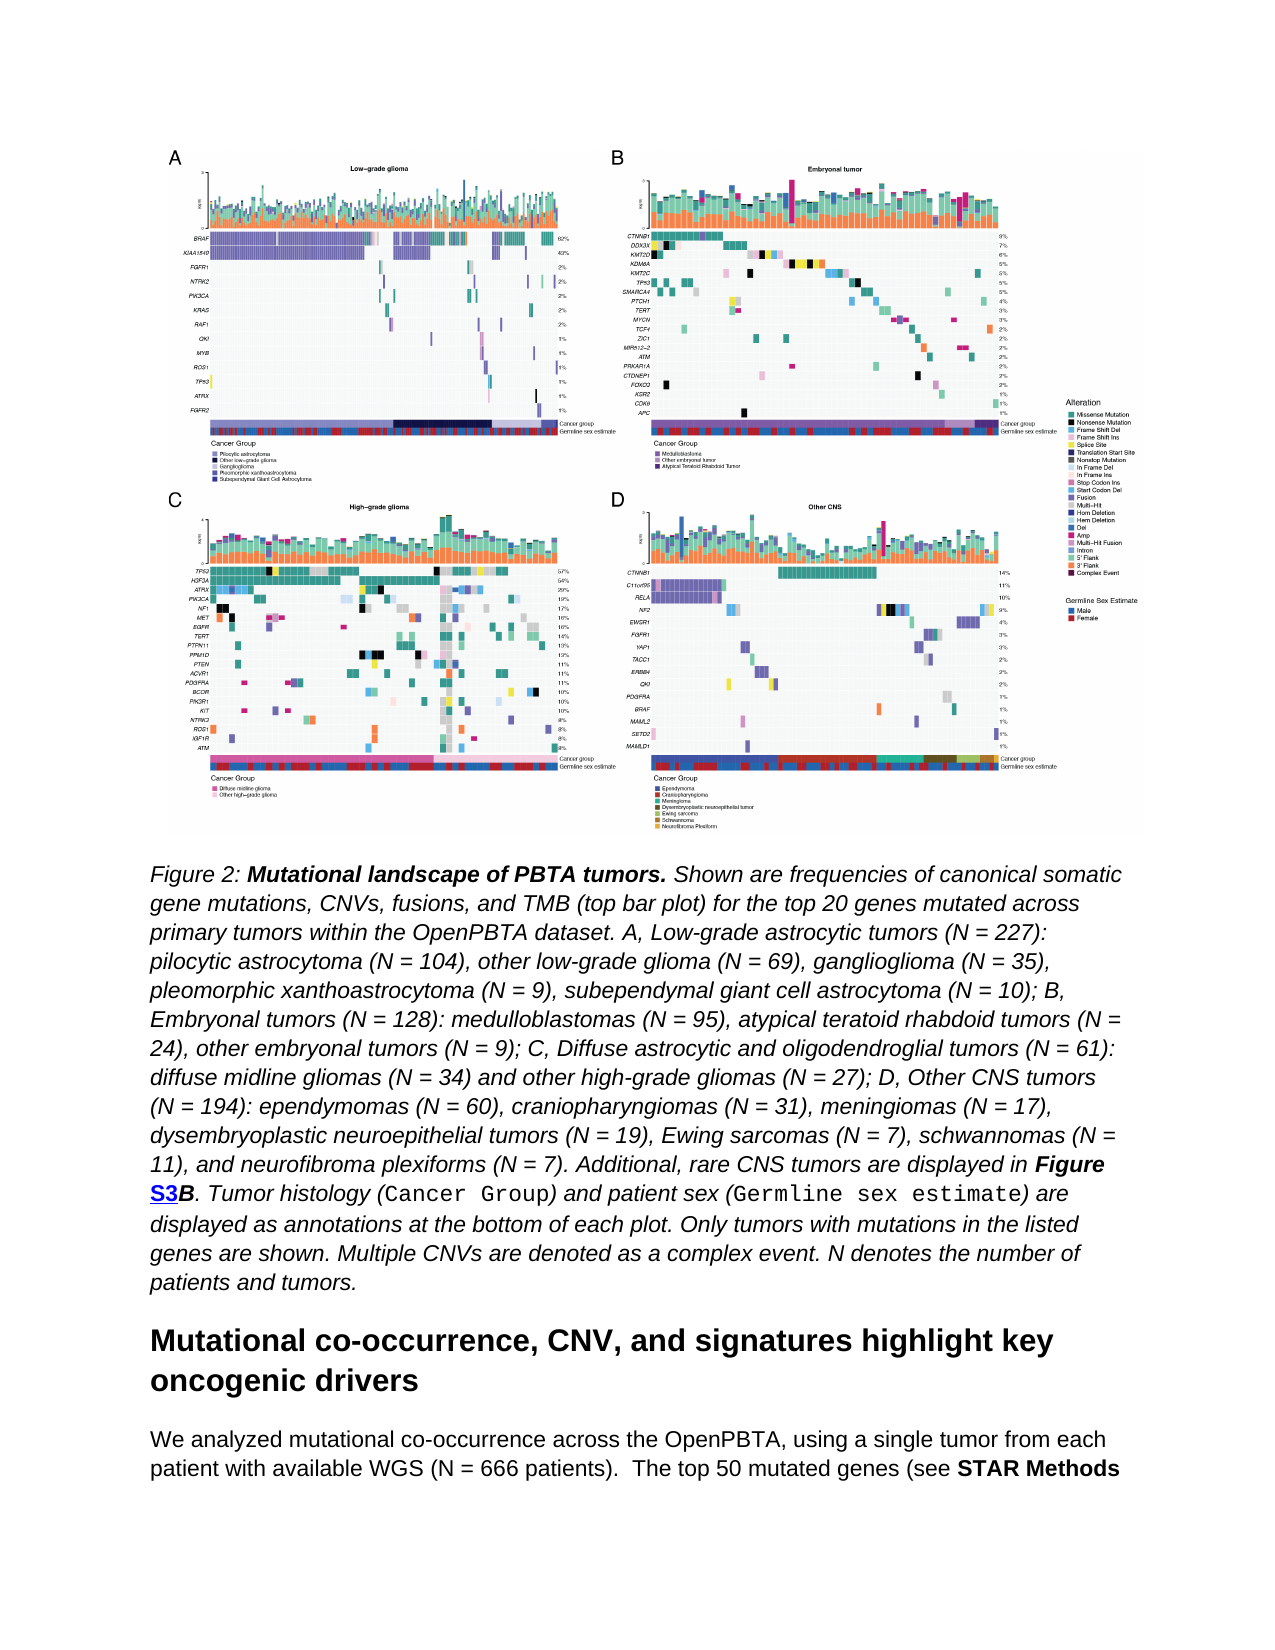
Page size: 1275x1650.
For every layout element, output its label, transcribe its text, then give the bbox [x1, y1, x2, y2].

picture [168, 150, 1144, 834]
subtitle Mutational co-occurrence, CNV, and signatures highlight key oncogenic drivers [150, 1322, 1125, 1398]
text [150, 1426, 1125, 1482]
text Figure 2: Mutational landscape of PBTA tumors. Shown are frequencies of canonical somatic gene mutations, CNVs, fusions, and TMB (top bar plot) for the top 20 genes mutated across primary tumors within the OpenPBTA dataset. A, Low-grade astrocytic tumors (N = 227): pilocytic astrocytoma (N = 104), other low-grade glioma (N = 69), ganglioglioma (N = 35), pleomorphic xanthoastrocytoma (N = 9), subependymal giant cell astrocytoma (N = 10); B, Embryonal tumors (N = 128): medulloblastomas (N = 95), atypical teratoid rhabdoid tumors (N = 24), other embryonal tumors (N = 9); C, Diffuse astrocytic and oligodendroglial tumors (N = 61): diffuse midline gliomas (N = 34) and other high-grade gliomas (N = 27); D, Other CNS tumors (N = 194): ependymomas (N = 60), craniopharyngiomas (N = 31), meningiomas (N = 17), dysembryoplastic neuroepithelial tumors (N = 19), Ewing sarcomas (N = 7), schwannomas (N = 11), and neurofibroma plexiforms (N = 7). Additional, rare CNS tumors are displayed in Figure S3B. Tumor histology (Cancer Group) and patient sex (Germline sex estimate) are displayed as annotations at the bottom of each plot. Only tumors with mutations in the listed genes are shown. Multiple CNVs are denoted as a complex event. N denotes the number of patients and tumors. [150, 861, 1125, 1295]
